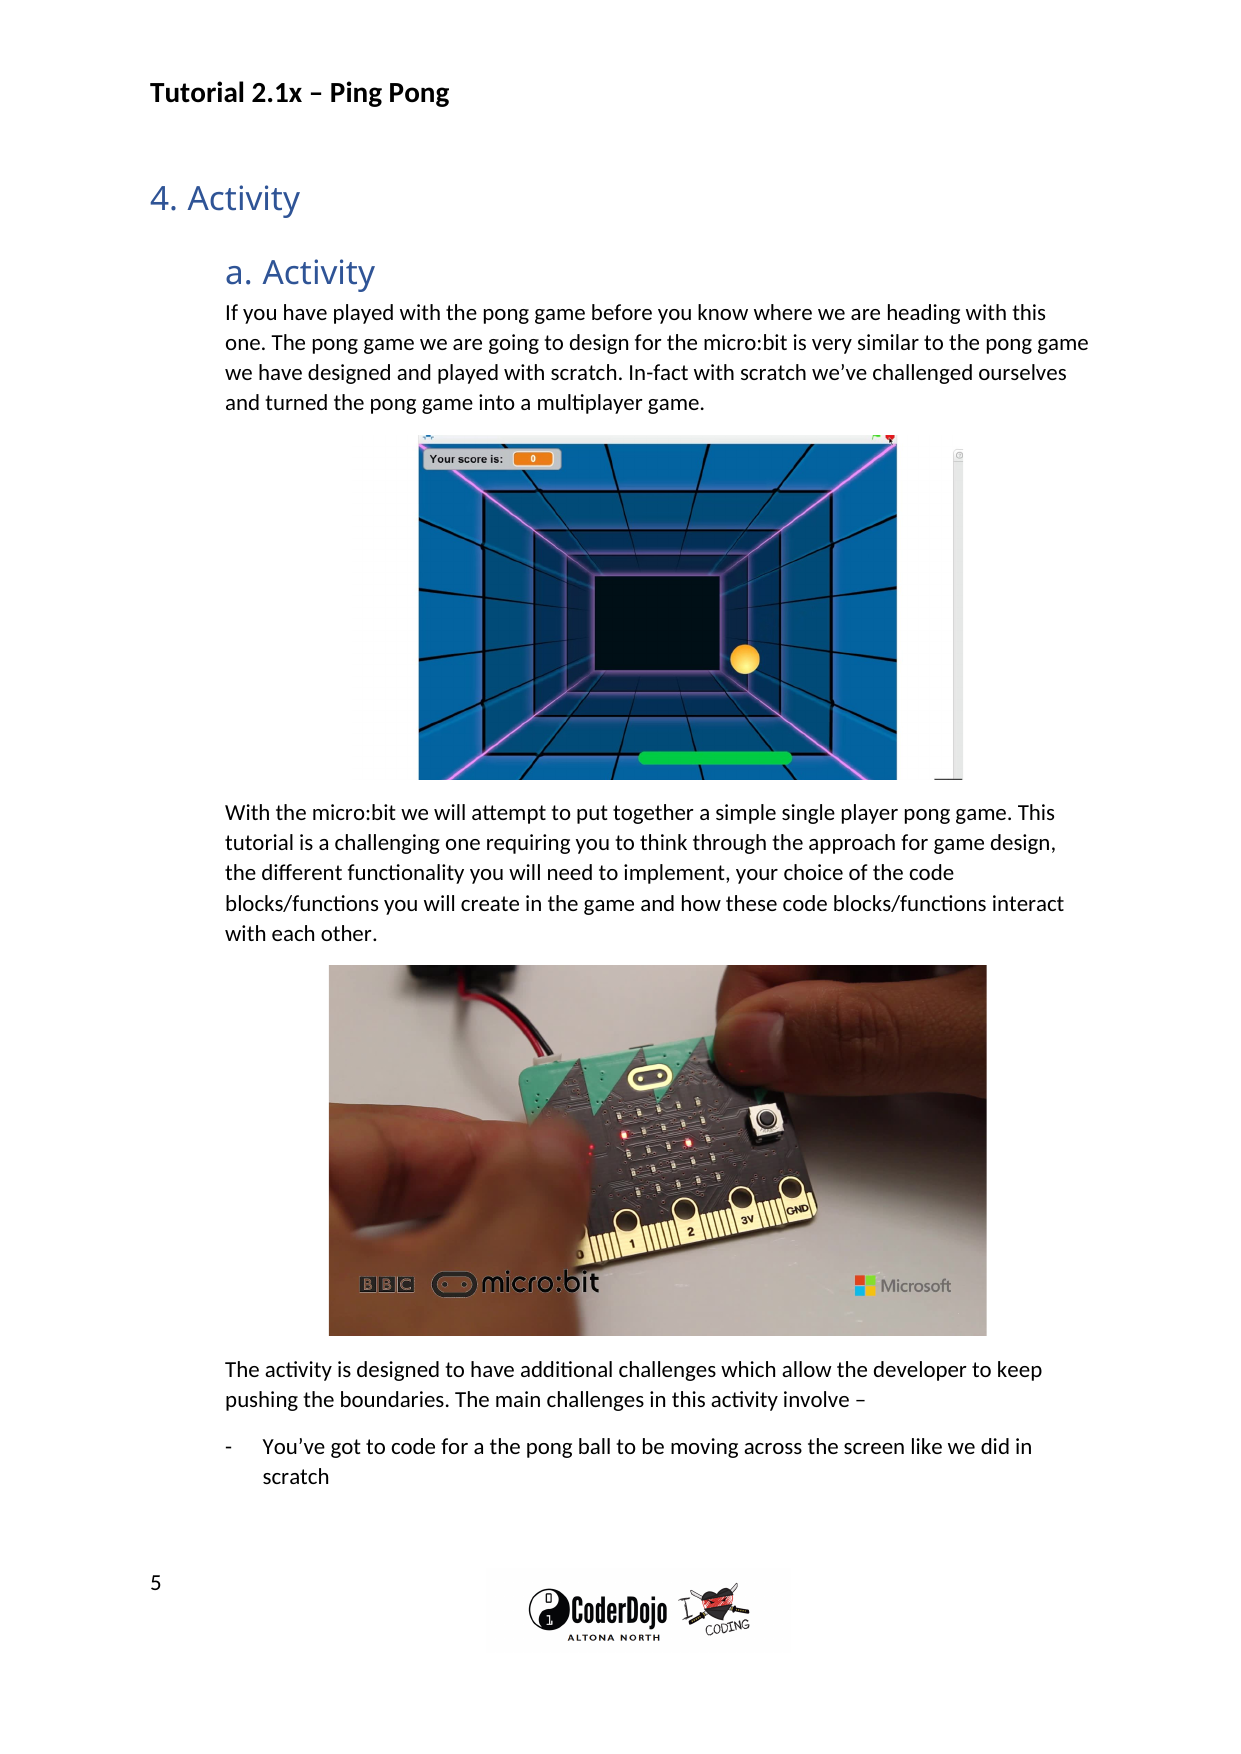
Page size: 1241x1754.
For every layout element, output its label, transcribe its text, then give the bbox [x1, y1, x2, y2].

text If you have played with the pong game before you know where we are heading with this one. The pong game we are going to design for the micro:bit is very similar to the pong game we have designed and played with scratch. In-fact with scratch we’ve challenged ourselves and turned the pong game into a multiplayer game. [225, 298, 1090, 417]
picture [352, 435, 964, 780]
text With the micro:bit we will attempt to put together a simple single player pong game. This tutorial is a challenging one requiring you to think through the approach for game design, the different functionality you will need to implement, your choice of the code blocks/functions you will create in the game and how these code blocks/functions interact with each other. [225, 798, 1090, 947]
subtitle Activity [150, 175, 1090, 220]
subtitle Activity [225, 249, 1090, 294]
text The activity is designed to have additional challenges which allow the developer to keep pushing the boundaries. The main challenges in this activity involve – [225, 1355, 1090, 1413]
picture [328, 965, 987, 1336]
picture [486, 1568, 792, 1653]
list You’ve got to code for a the pong ball to be moving across the screen like we did in scratch [225, 1432, 1090, 1490]
